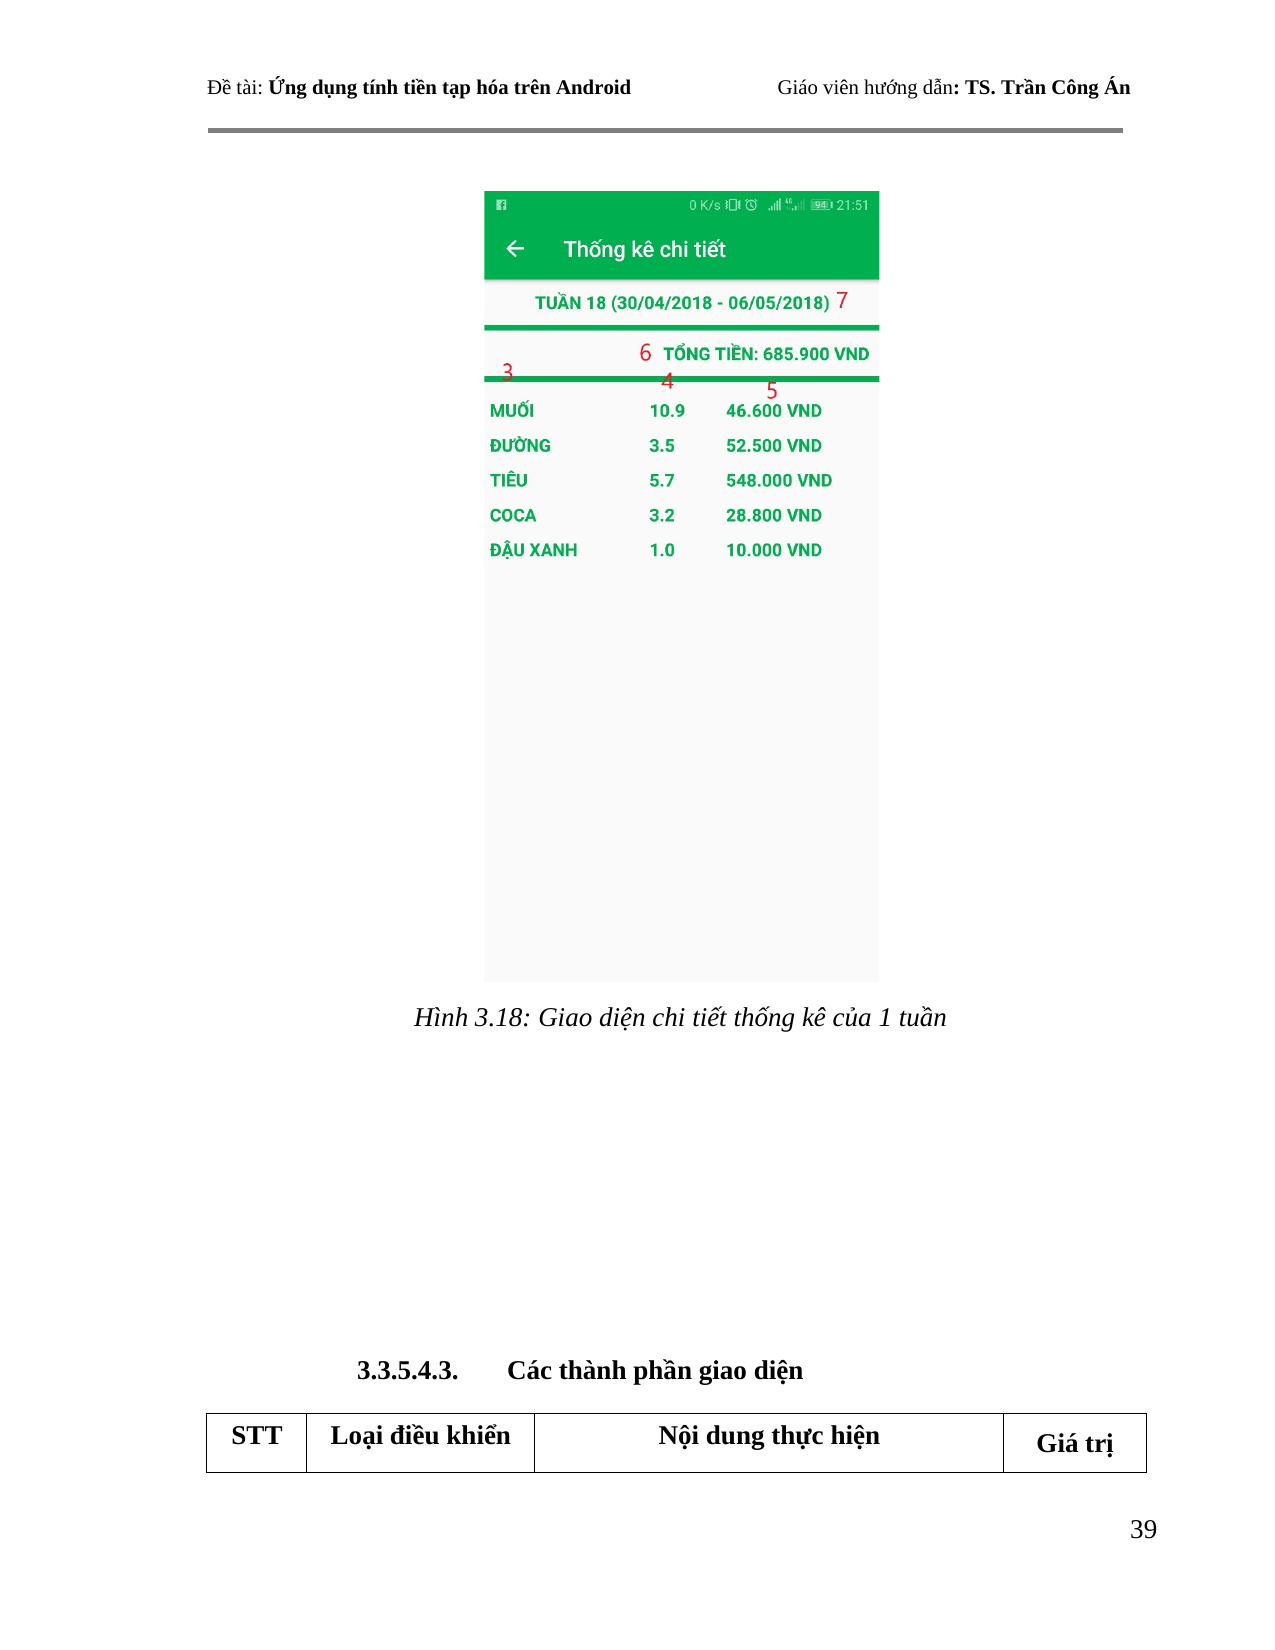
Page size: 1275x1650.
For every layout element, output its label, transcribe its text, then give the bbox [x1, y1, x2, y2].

table_header Nội dung thực hiện [535, 1414, 1003, 1472]
table_header Giá trị mặc định [1004, 1414, 1146, 1472]
table_header Loại điều khiển [307, 1414, 534, 1472]
text Hình 3.18: Giao diện chi tiết thống kê của 1 tuần [207, 1001, 1157, 1032]
table_header STT [207, 1414, 306, 1472]
subtitle Các thành phần giao diện [357, 1354, 1157, 1385]
picture [484, 191, 880, 982]
